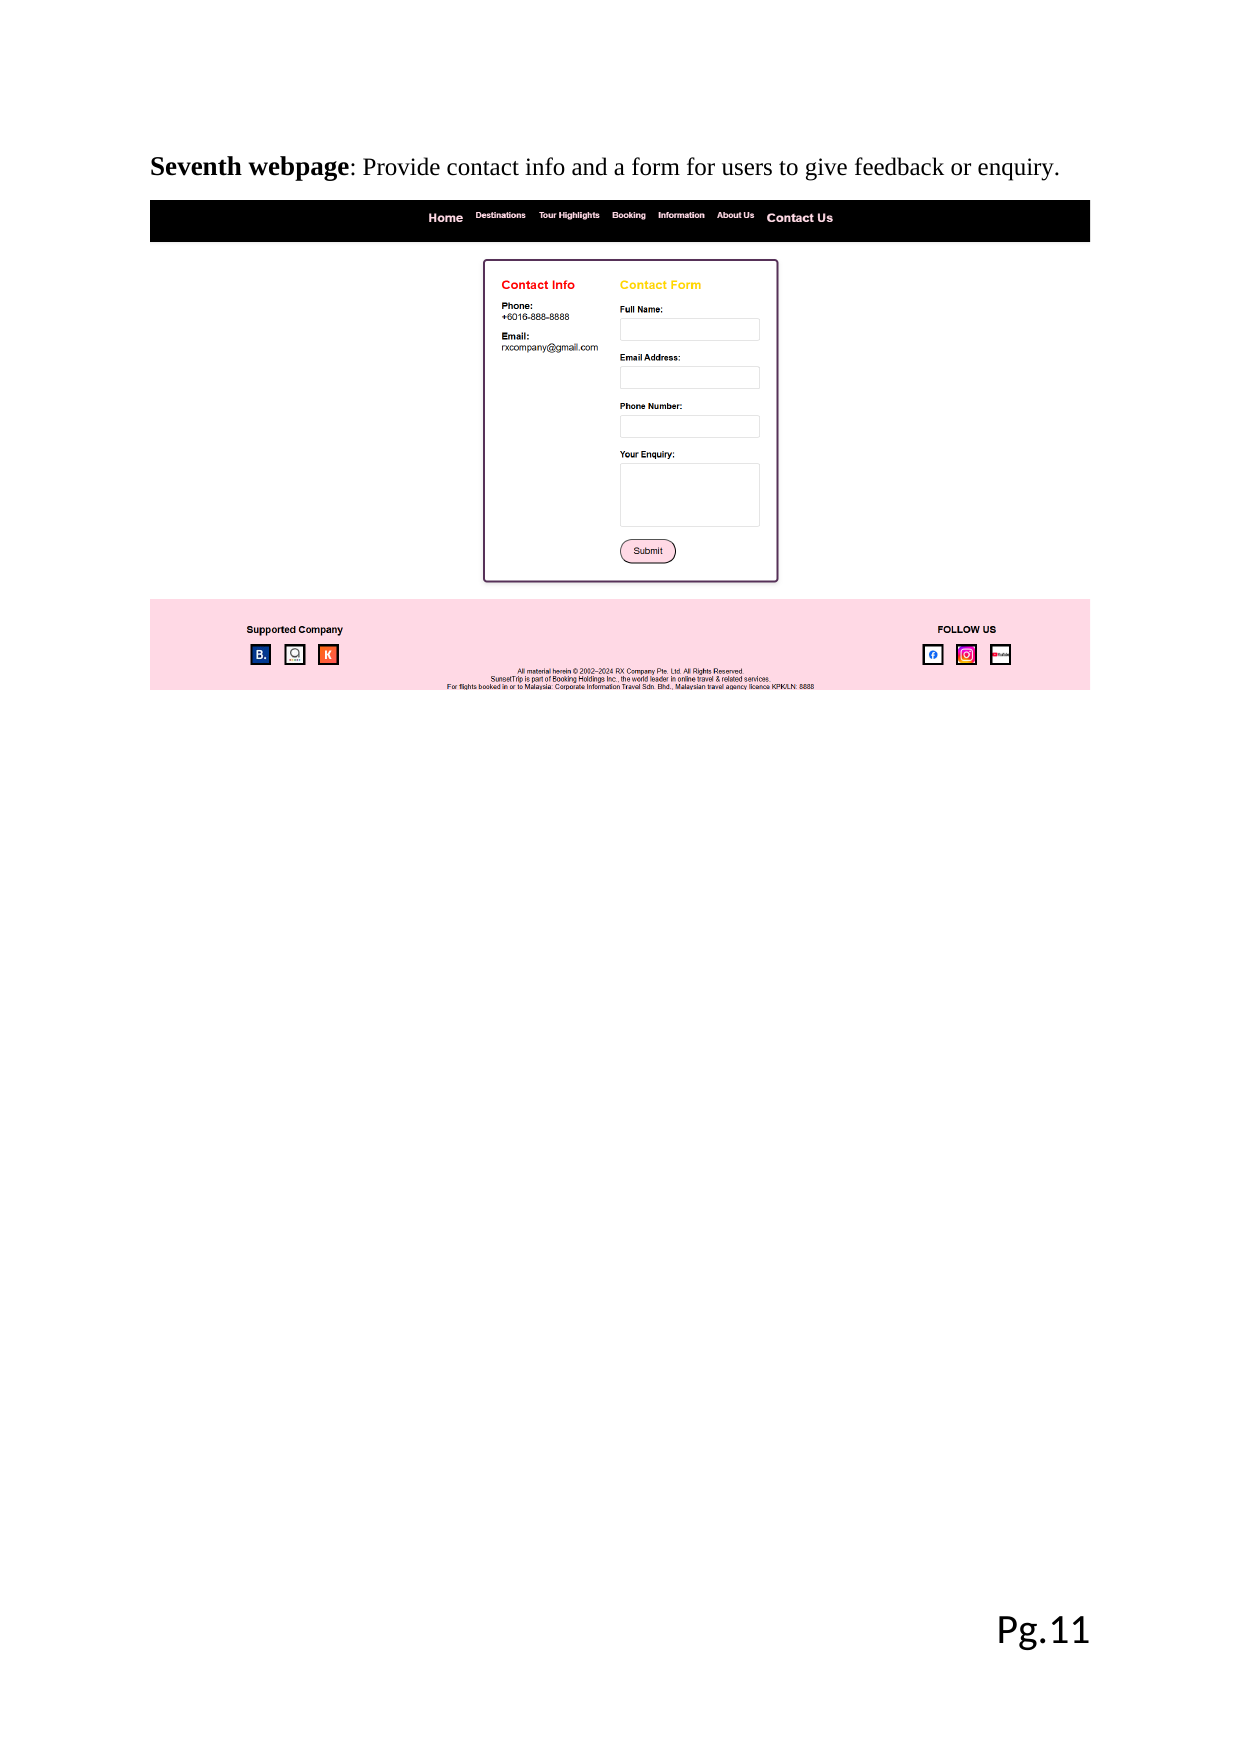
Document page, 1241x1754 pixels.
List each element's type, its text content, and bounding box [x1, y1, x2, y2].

picture [150, 200, 1091, 690]
text Seventh webpage: Provide contact info and a form for users to give feedback or enquiry. [150, 150, 1090, 181]
